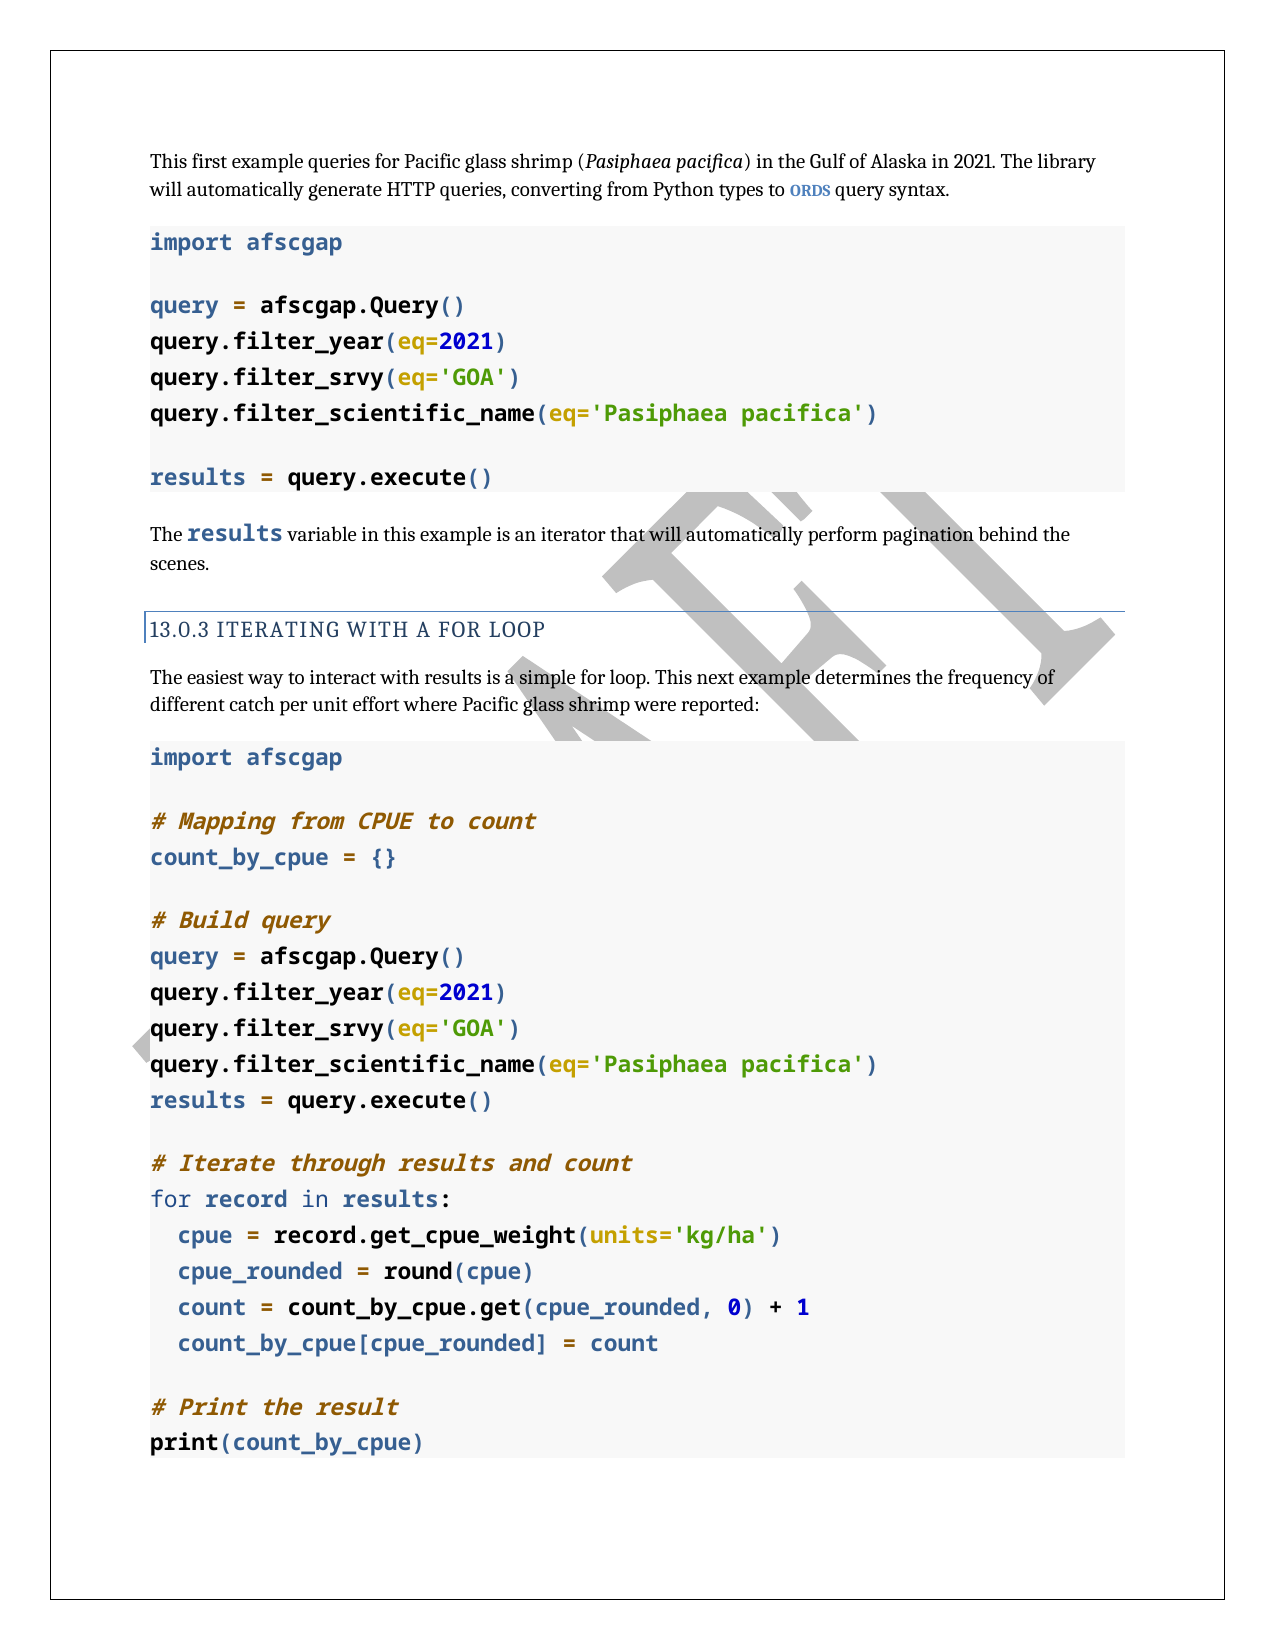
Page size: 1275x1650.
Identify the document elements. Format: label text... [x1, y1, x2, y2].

text import afscgap # Mapping from CPUE to count count_by_cpue = {} # Build query query = afscgap.Query() query.filter_year(eq=2021) query.filter_srvy(eq='GOA') query.filter_scientific_name(eq='Pasiphaea pacifica') results = query.execute() # Iterate through results and count for record in results: cpue = record.get_cpue_weight(units='kg/ha') cpue_rounded = round(cpue) count = count_by_cpue.get(cpue_rounded, 0) + 1 count_by_cpue[cpue_rounded] = count # Print the result print(count_by_cpue) [150, 741, 1125, 1458]
text The results variable in this example is an iterator that will automatically perform pagination behind the scenes. [150, 517, 1125, 576]
text The easiest way to interact with results is a simple for loop. This next example determines the frequency of different catch per unit effort where Pacific glass shrimp were reported: [150, 666, 1125, 717]
subtitle 13.0.3 Iterating with a for loop [146, 612, 1125, 643]
text import afscgap query = afscgap.Query() query.filter_year(eq=2021) query.filter_srvy(eq='GOA') query.filter_scientific_name(eq='Pasiphaea pacifica') results = query.execute() [150, 226, 1125, 492]
text This first example queries for Pacific glass shrimp (Pasiphaea pacifica) in the Gulf of Alaska in 2021. The library will automatically generate HTTP queries, converting from Python types to ORDS query syntax. [150, 150, 1125, 201]
